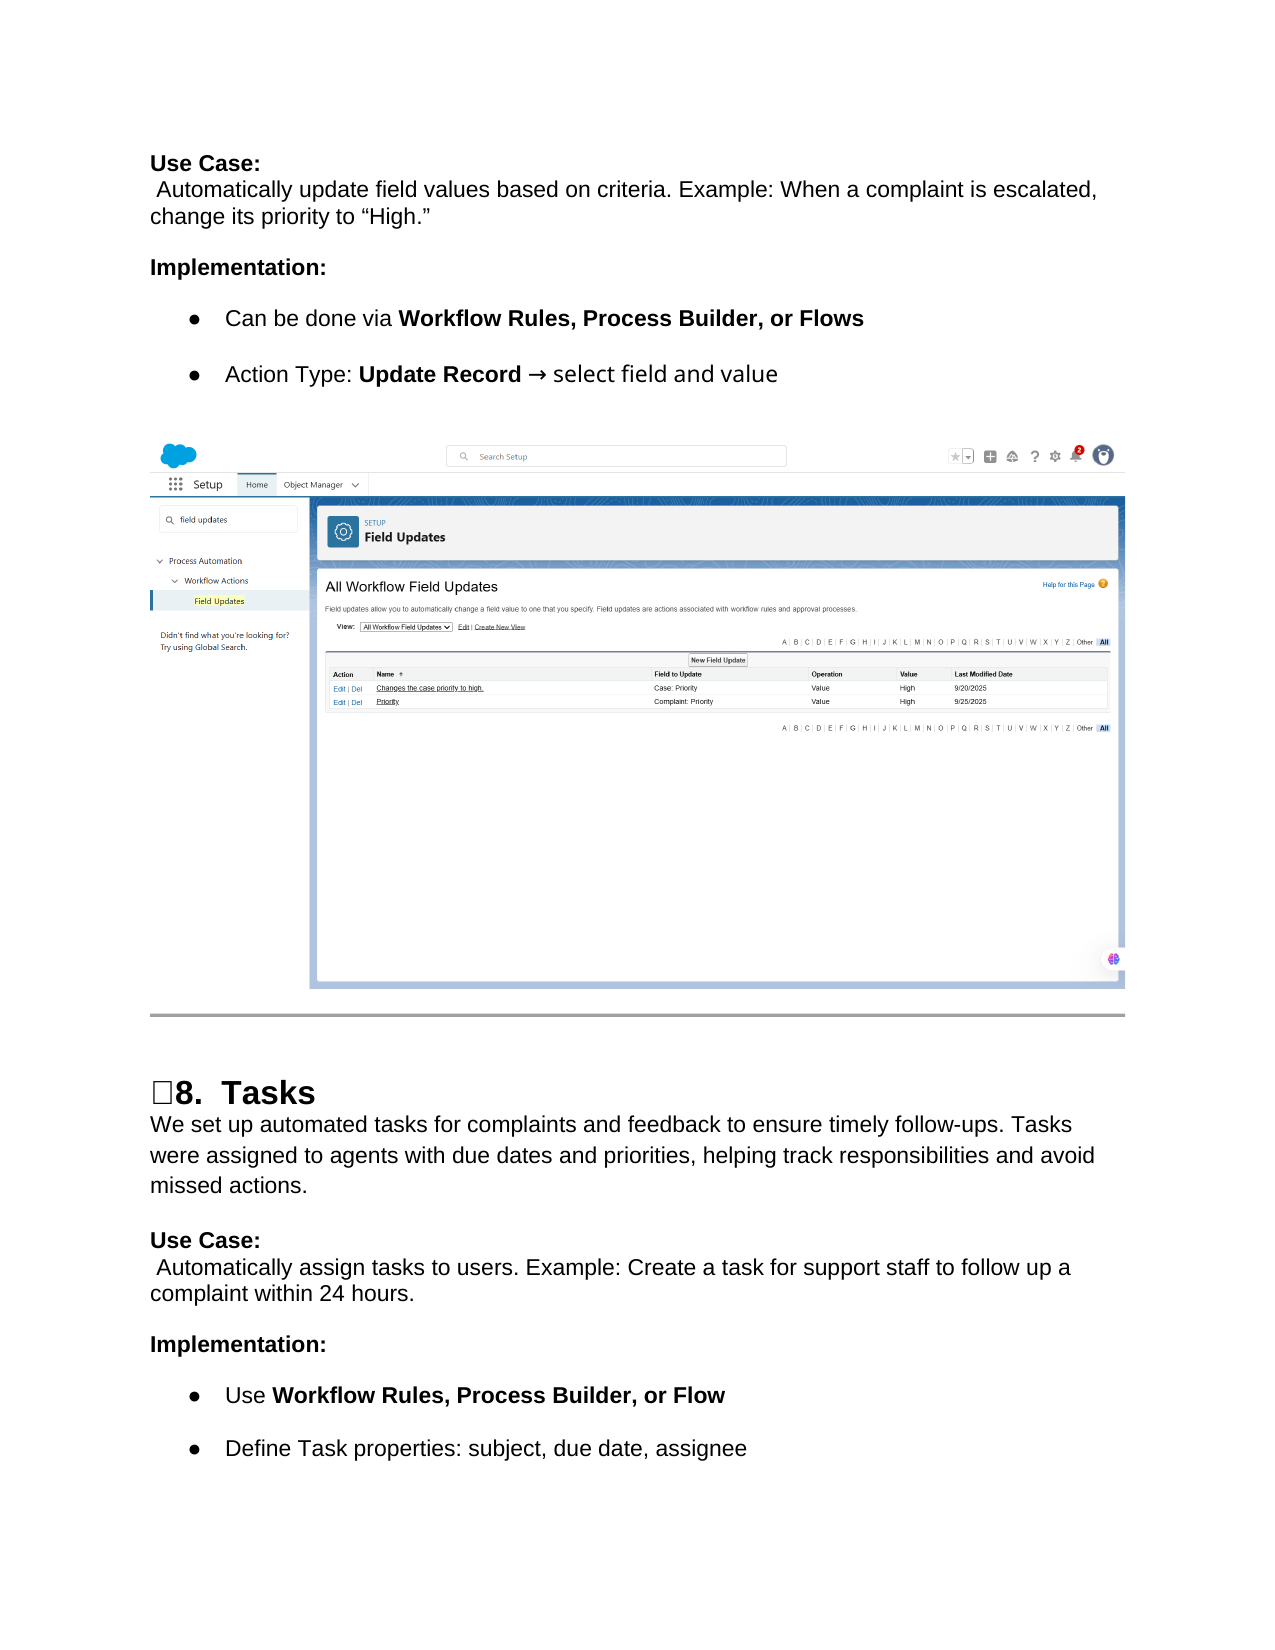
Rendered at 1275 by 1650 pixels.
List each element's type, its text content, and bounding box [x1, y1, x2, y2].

list Use Workflow Rules, Process Builder, or Flow [187, 1382, 1125, 1435]
text Implementation: [150, 1331, 1125, 1357]
list Define Task properties: subject, due date, assignee [187, 1435, 1125, 1462]
text Use Case: Automatically assign tasks to users. Example: Create a task for support staff to follow up a complaint within 24 hours. [150, 1227, 1125, 1306]
text 🔹8️. Tasks [150, 1073, 1125, 1111]
picture [150, 440, 1125, 989]
text Use Case: Automatically update field values based on criteria. Example: When a complaint is escalated, change its priority to “High.” [150, 150, 1125, 229]
list Can be done via Workflow Rules, Process Builder, or Flows [187, 305, 1125, 358]
text We set up automated tasks for complaints and feedback to ensure timely follow-ups. Tasks were assigned to agents with due dates and priorities, helping track responsibilities and avoid missed actions. [150, 1111, 1125, 1198]
text Implementation: [150, 254, 1125, 280]
list Action Type: Update Record → select field and value [187, 358, 1125, 416]
